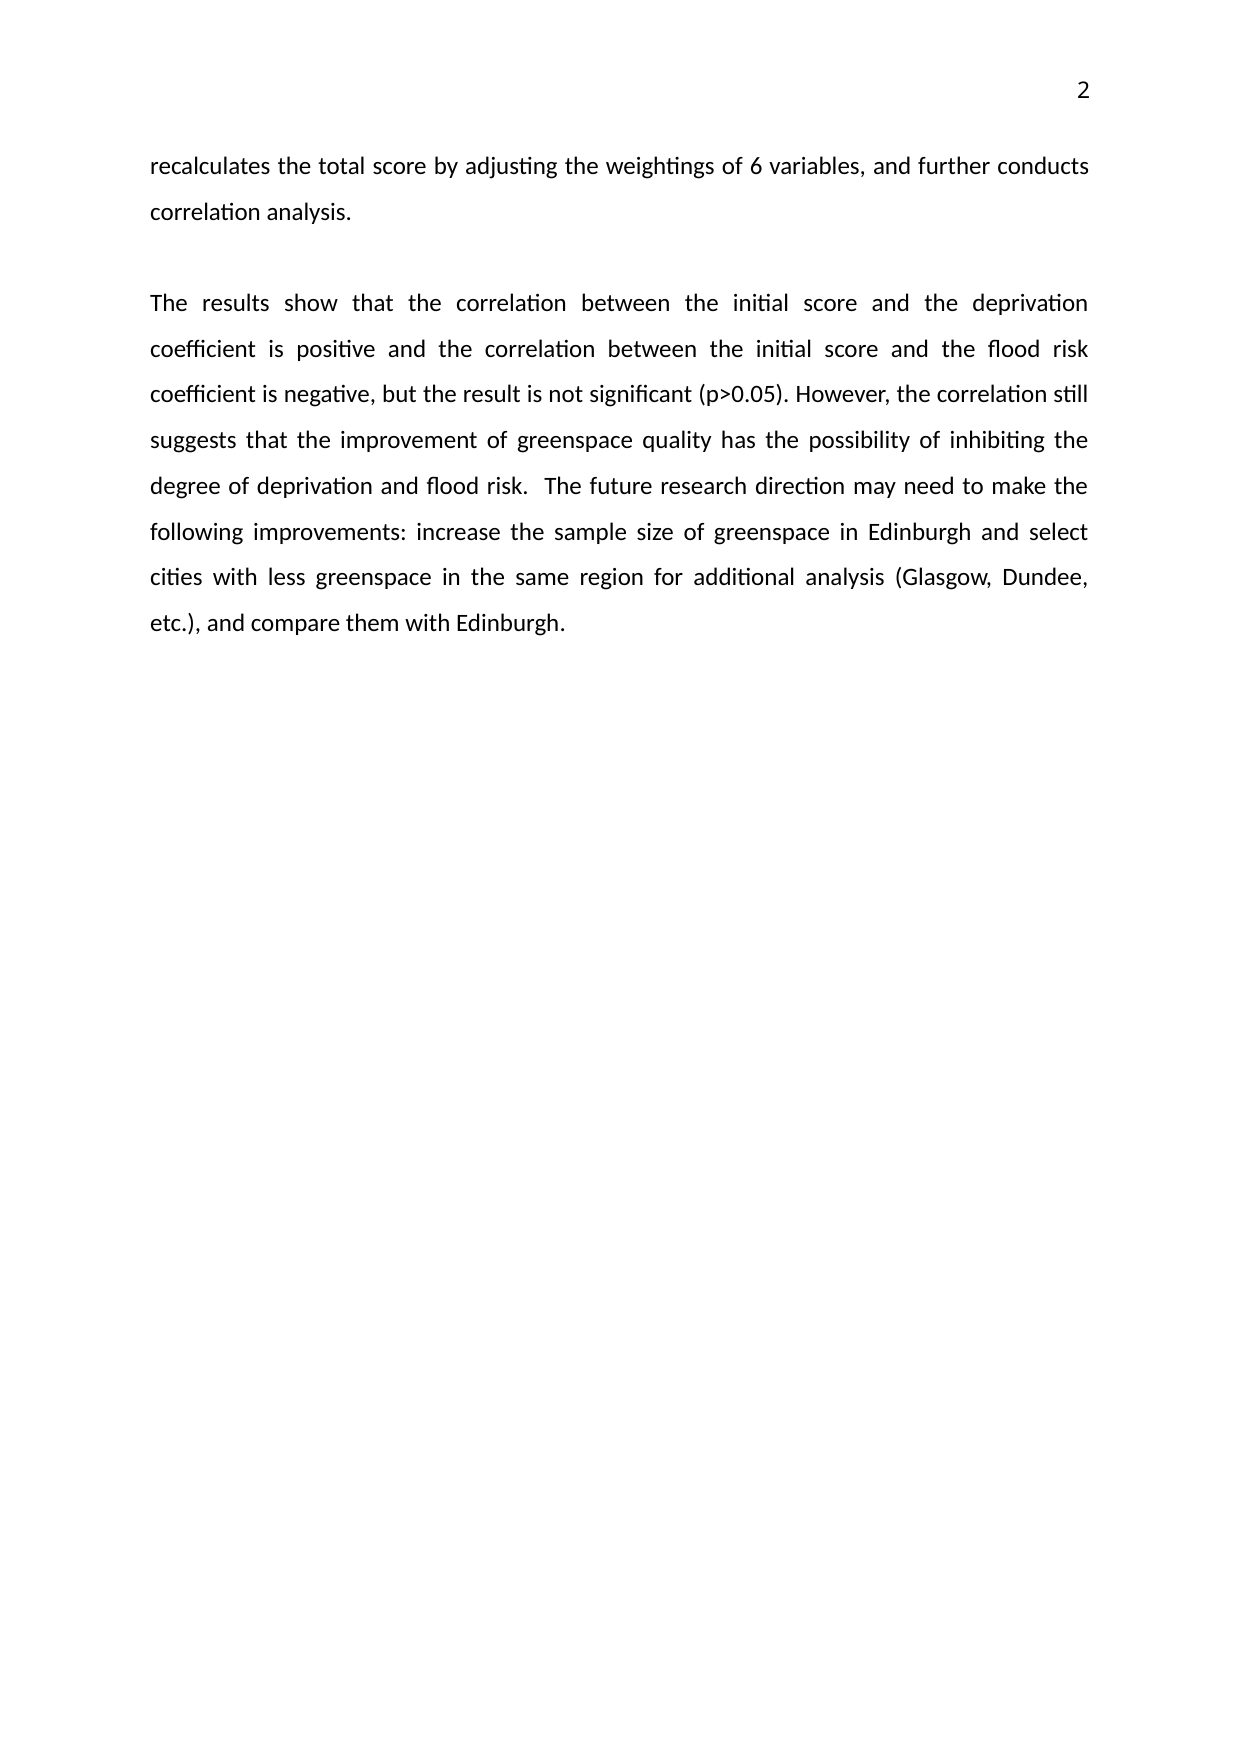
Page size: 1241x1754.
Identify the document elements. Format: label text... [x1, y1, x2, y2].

text The results show that the correlation between the initial score and the deprivation coefficient is positive and the correlation between the initial score and the flood risk coefficient is negative, but the result is not significant (p>0.05). However, the correlation still suggests that the improvement of greenspace quality has the possibility of inhibiting the degree of deprivation and flood risk. The future research direction may need to make the following improvements: increase the sample size of greenspace in Edinburgh and select cities with less greenspace in the same region for additional analysis (Glasgow, Dundee, etc.), and compare them with Edinburgh. [150, 287, 1090, 638]
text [150, 150, 1090, 226]
